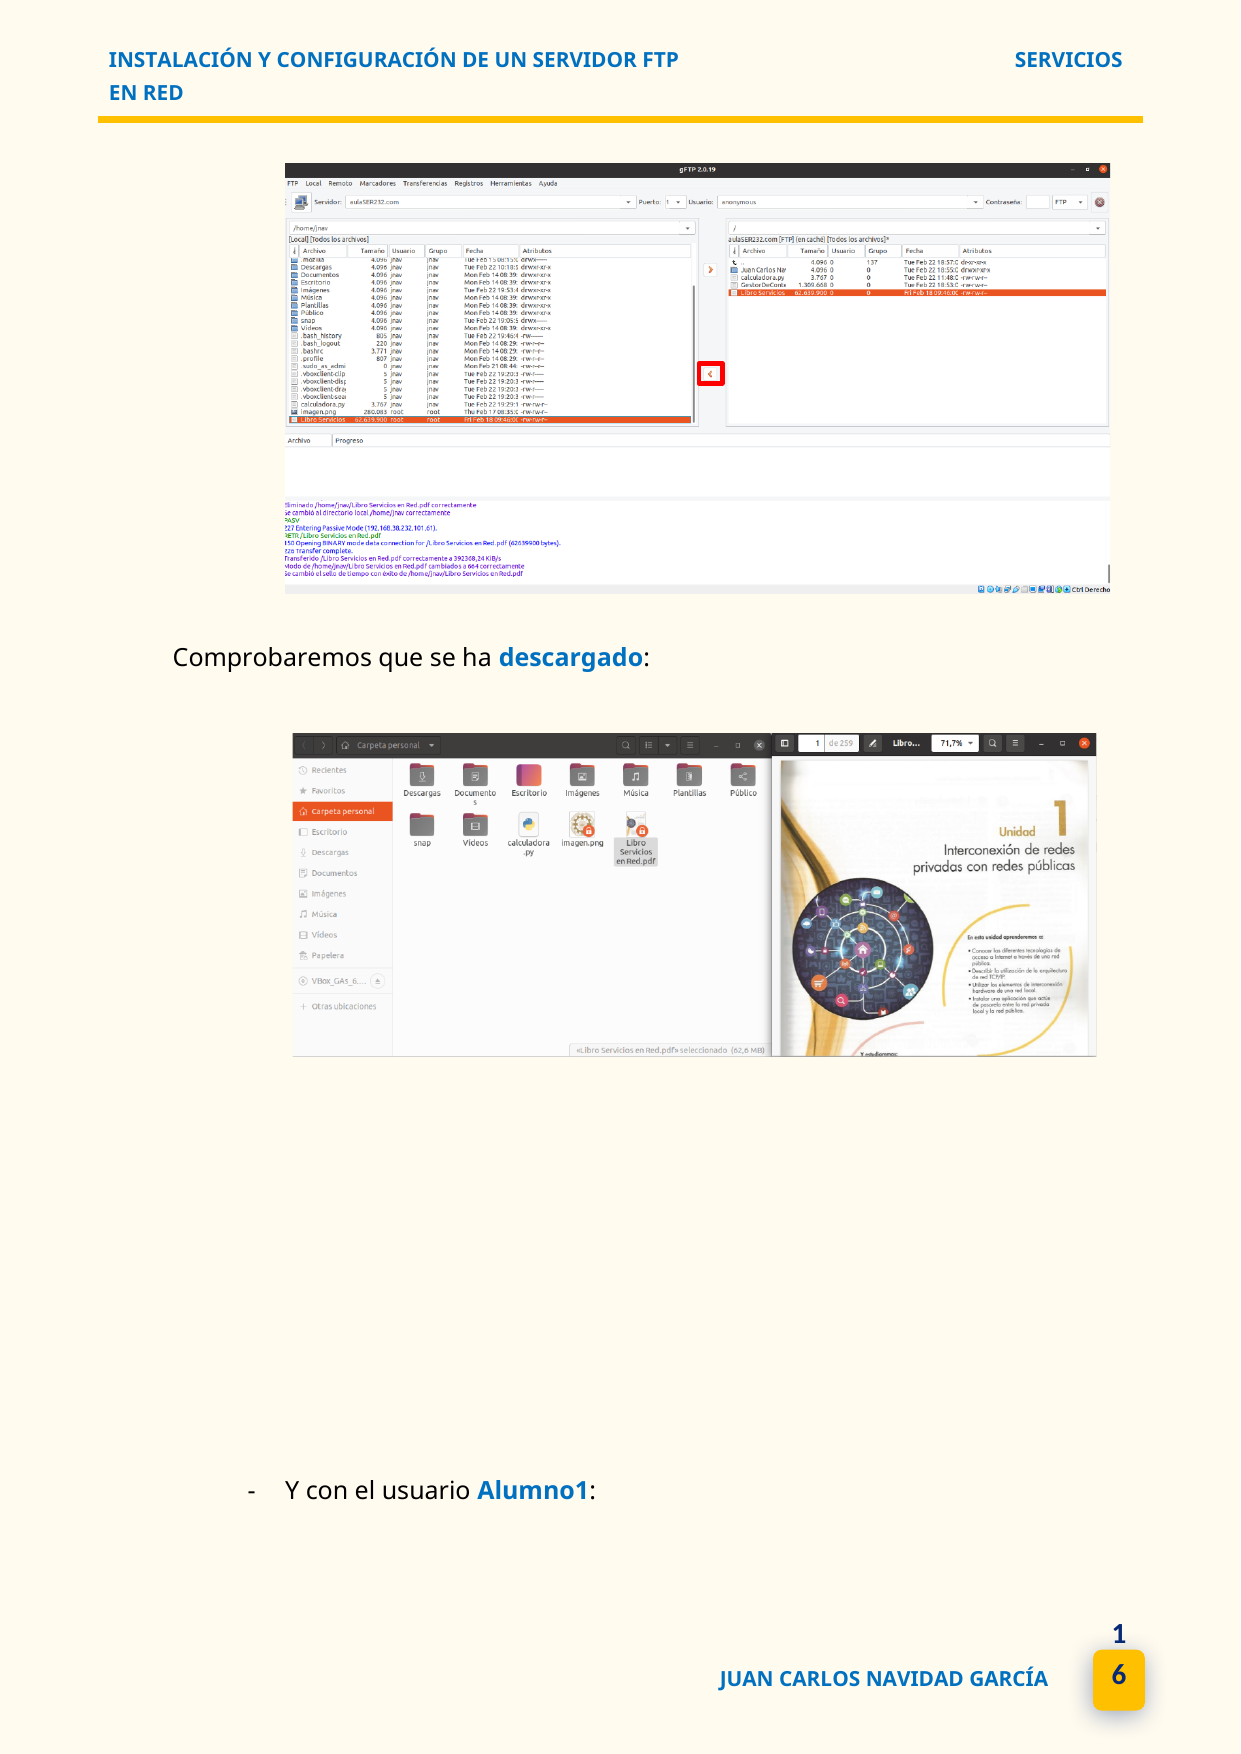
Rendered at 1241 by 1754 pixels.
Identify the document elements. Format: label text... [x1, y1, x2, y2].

picture [285, 163, 1111, 594]
picture [292, 733, 1097, 1057]
list Comprobaremos que se ha descargado: [172, 639, 1143, 673]
list Y con el usuario Alumno1: [247, 1472, 1143, 1507]
